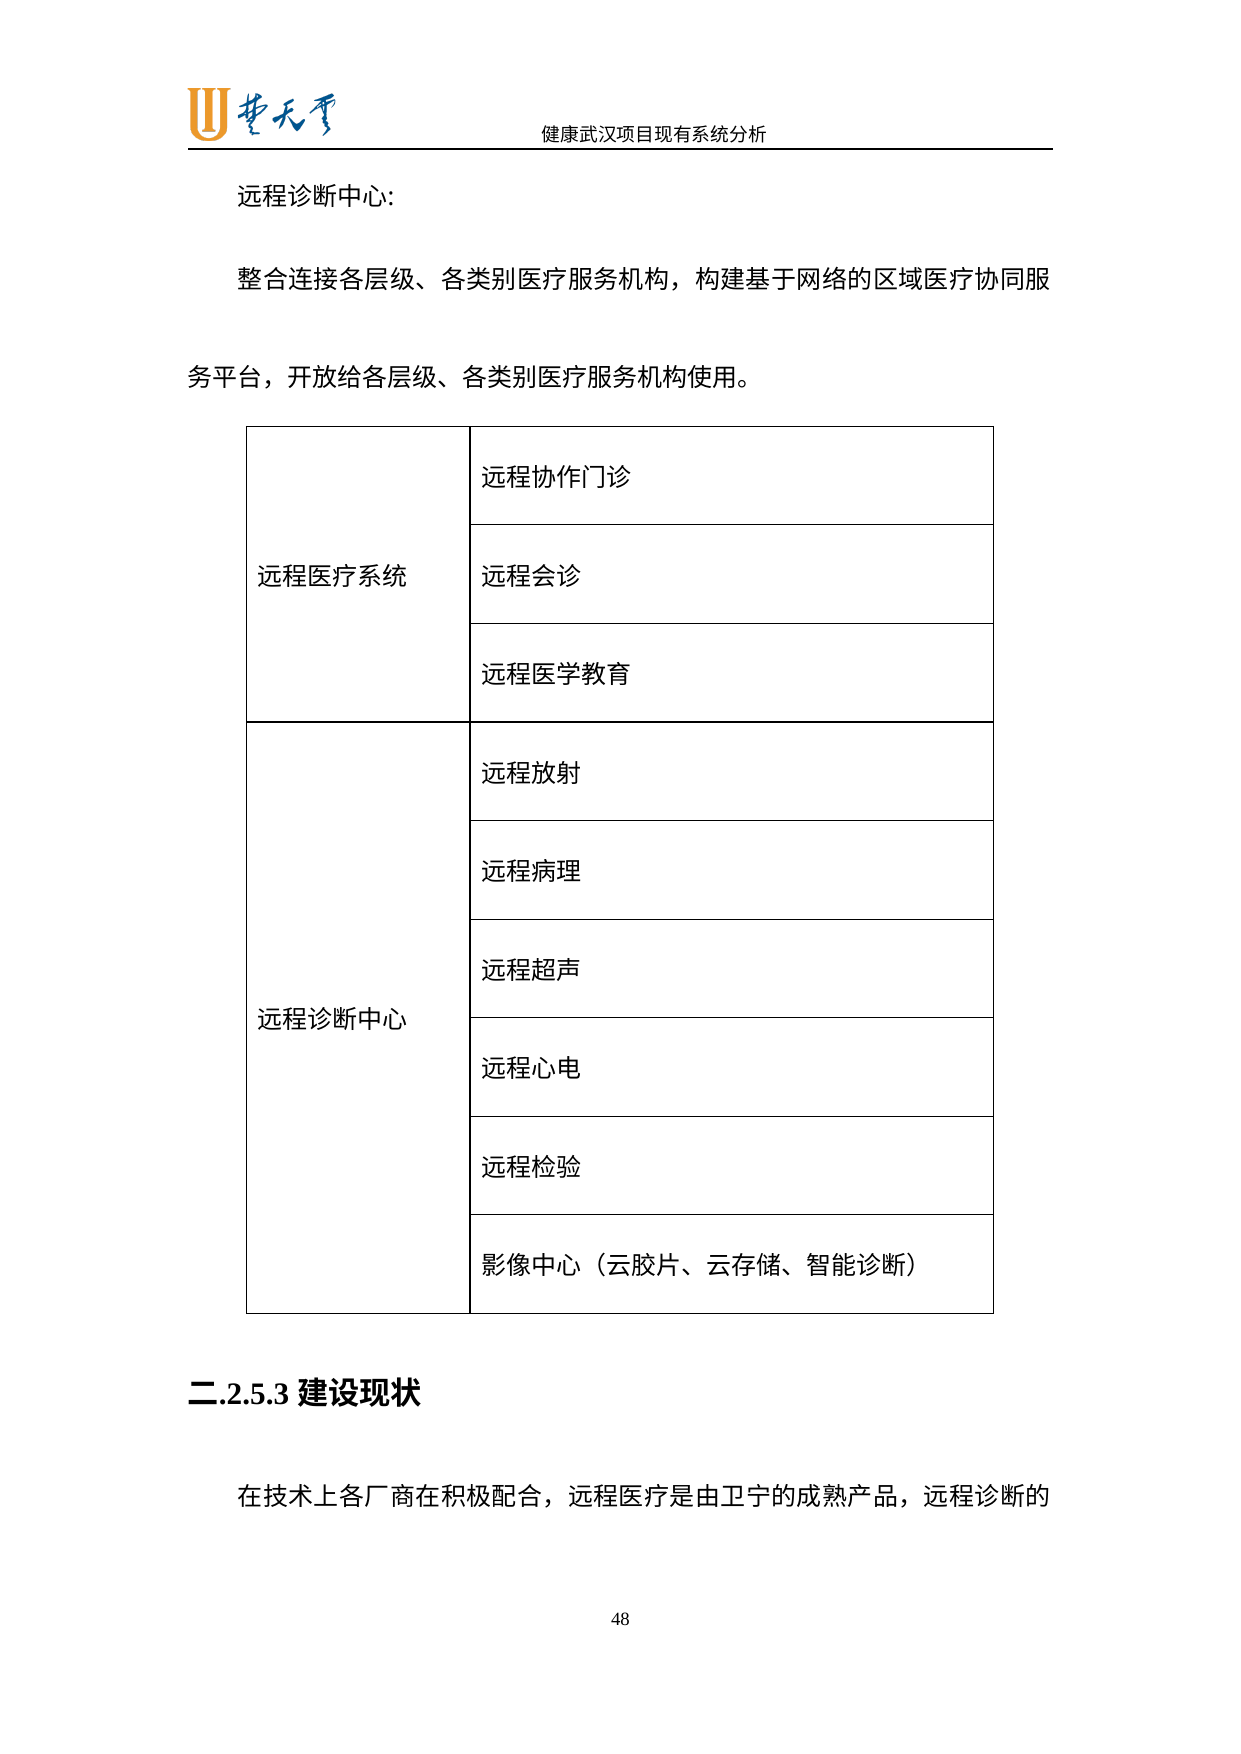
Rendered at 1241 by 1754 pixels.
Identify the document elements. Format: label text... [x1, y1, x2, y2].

picture [187, 88, 336, 141]
text 远程诊断中心: [187, 162, 1053, 227]
table_header 远程医疗系统 [247, 427, 469, 721]
table_cell 远程诊断中心 [247, 723, 469, 1313]
table_cell 远程病理 [471, 821, 993, 918]
table_cell 影像中心（云胶片、云存储、智能诊断） [471, 1215, 993, 1313]
table_cell 远程心电 [471, 1018, 993, 1116]
subtitle 建设现状 [187, 1359, 1053, 1424]
table_cell 远程放射 [471, 723, 993, 820]
table_cell 远程会诊 [471, 525, 993, 623]
table_header 远程协作门诊 [471, 427, 993, 524]
text 在技术上各厂商在积极配合，远程医疗是由卫宁的成熟产品，远程诊断的核心是检查检验资料的整合，牵扯到各区域基层原系统的改造。 [187, 1462, 1053, 1527]
table_cell 远程医学教育 [471, 624, 993, 721]
text 整合连接各层级、各类别医疗服务机构，构建基于网络的区域医疗协同服务平台，开放给各层级、各类别医疗服务机构使用。 [187, 245, 1053, 408]
table_cell 远程检验 [471, 1117, 993, 1214]
table_cell 远程超声 [471, 920, 993, 1017]
